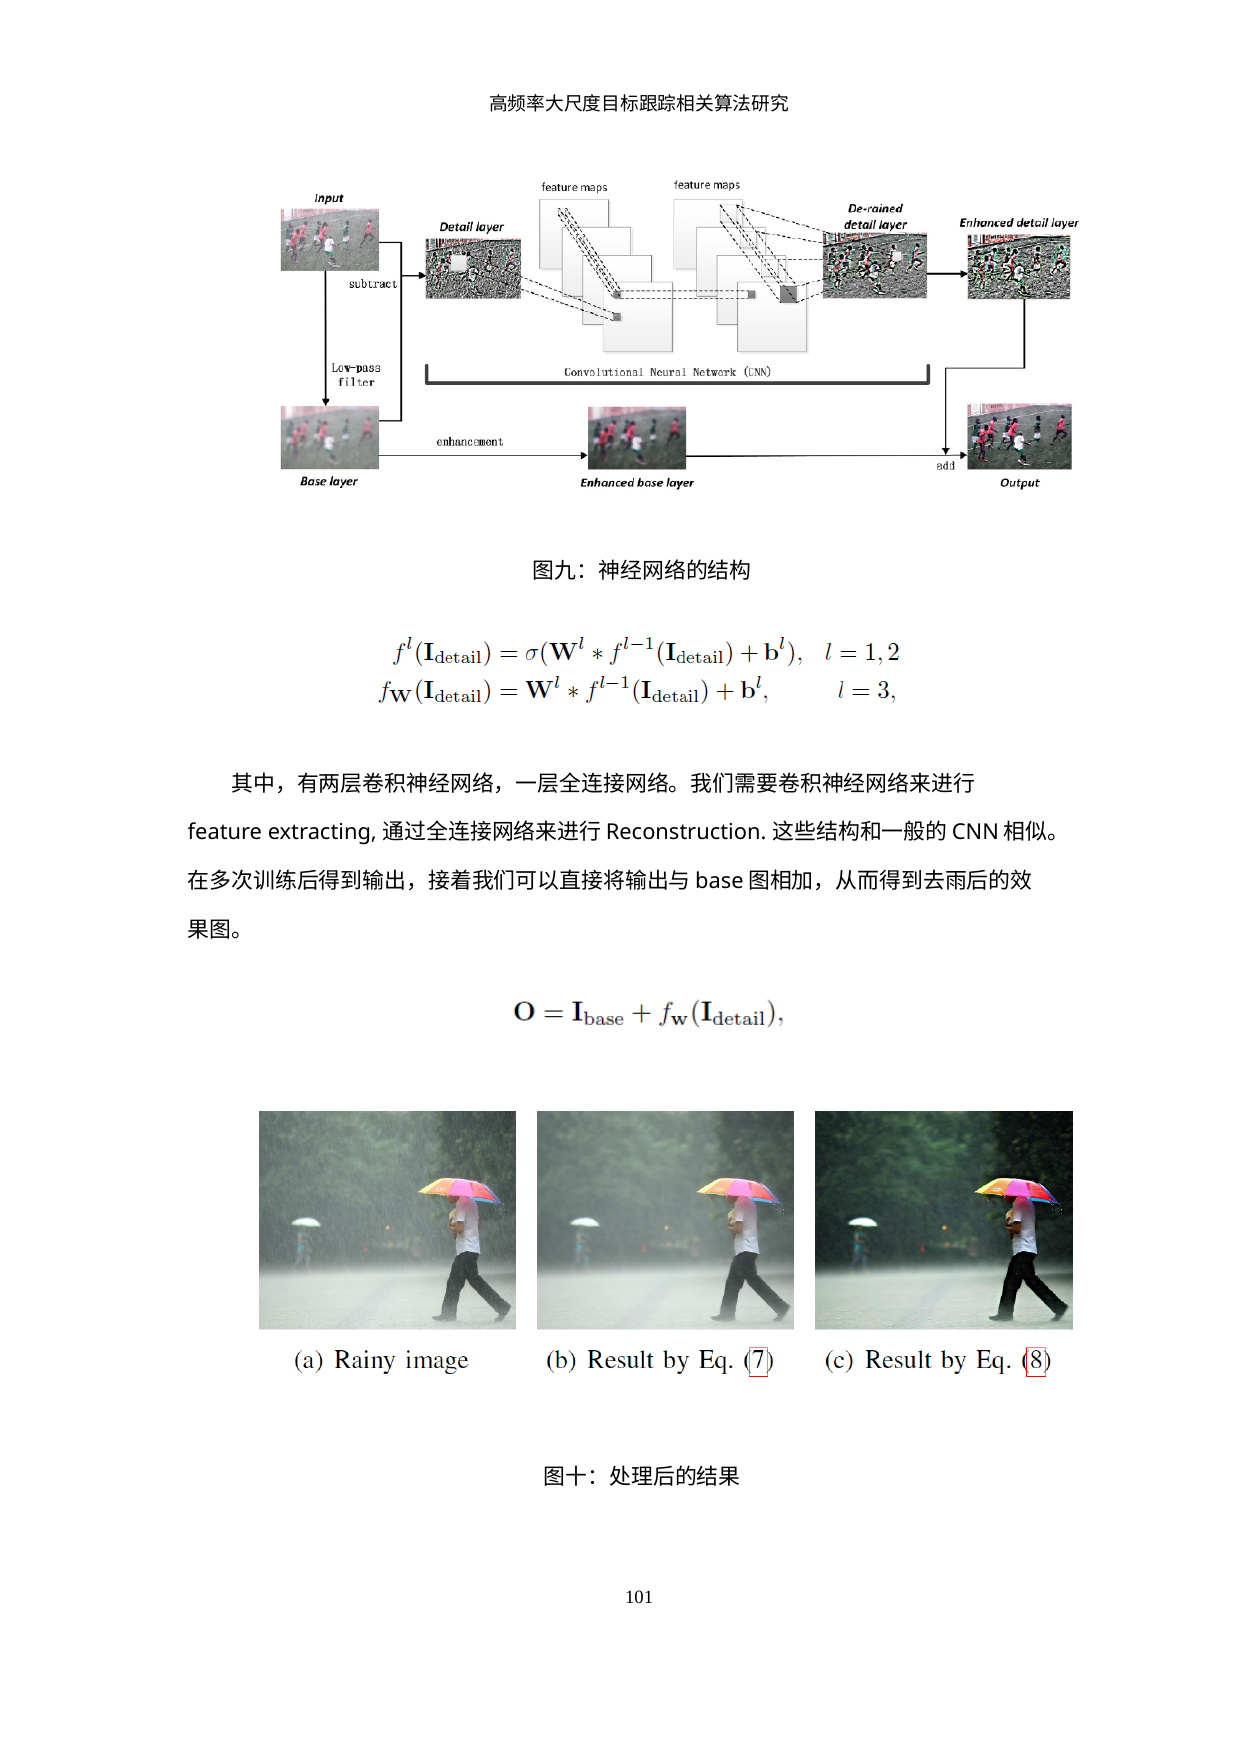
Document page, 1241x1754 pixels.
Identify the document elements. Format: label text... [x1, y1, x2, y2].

picture [478, 985, 812, 1046]
picture [237, 158, 1103, 506]
picture [237, 1091, 1086, 1391]
text 图九：神经网络的结构 [187, 552, 1053, 585]
text 其中，有两层卷积神经网络，一层全连接网络。我们需要卷积神经网络来进行feature extracting, 通过全连接网络来进行Reconstruction. 这些结构和一般的CNN相似。在多次训练后得到输出，接着我们可以直接将输出与base图相加，从而得到去雨后的效果图。 [187, 765, 1053, 944]
picture [368, 625, 922, 719]
text 图十：处理后的结果 [187, 1459, 1053, 1491]
